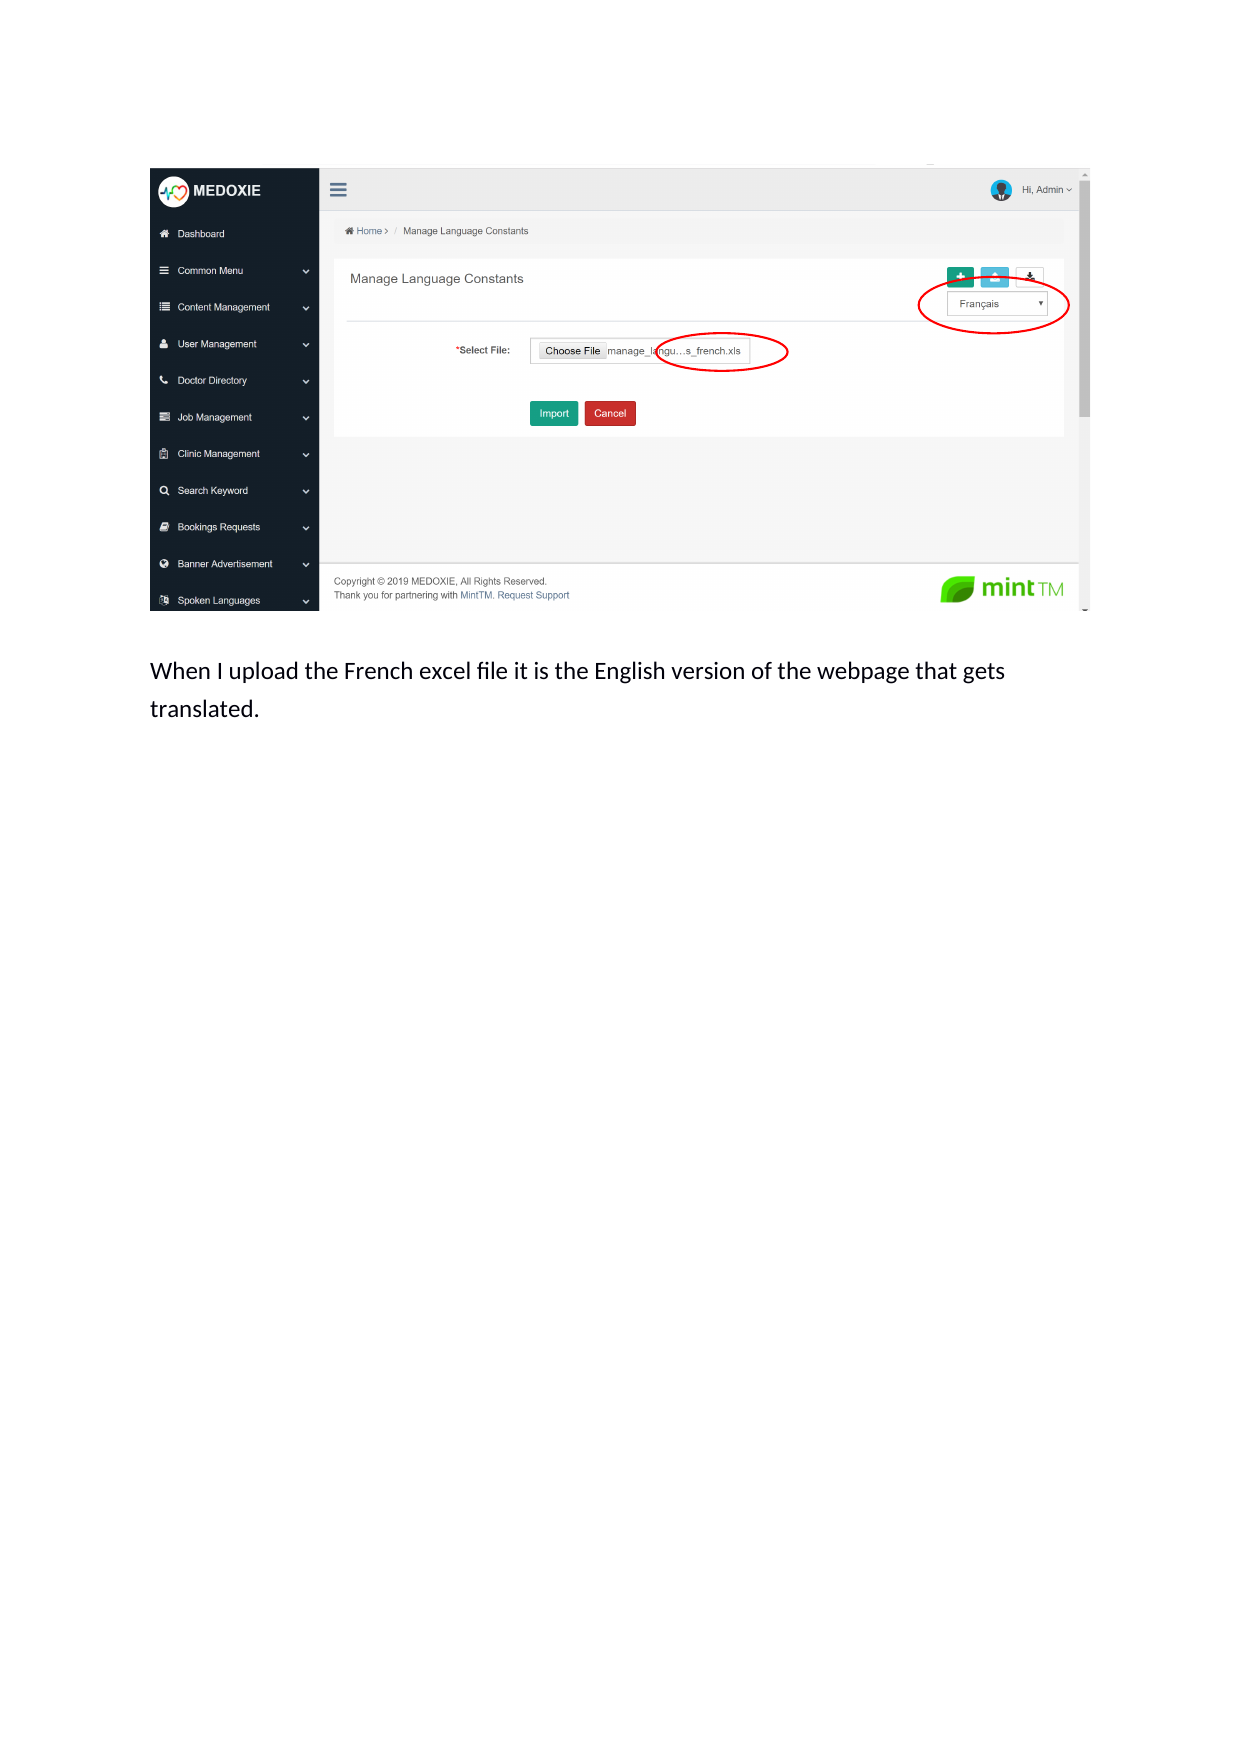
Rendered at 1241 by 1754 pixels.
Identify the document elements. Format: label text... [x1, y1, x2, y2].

picture [150, 164, 1091, 611]
text When I upload the French excel file it is the English version of the webpage that gets translated. [150, 652, 1090, 727]
